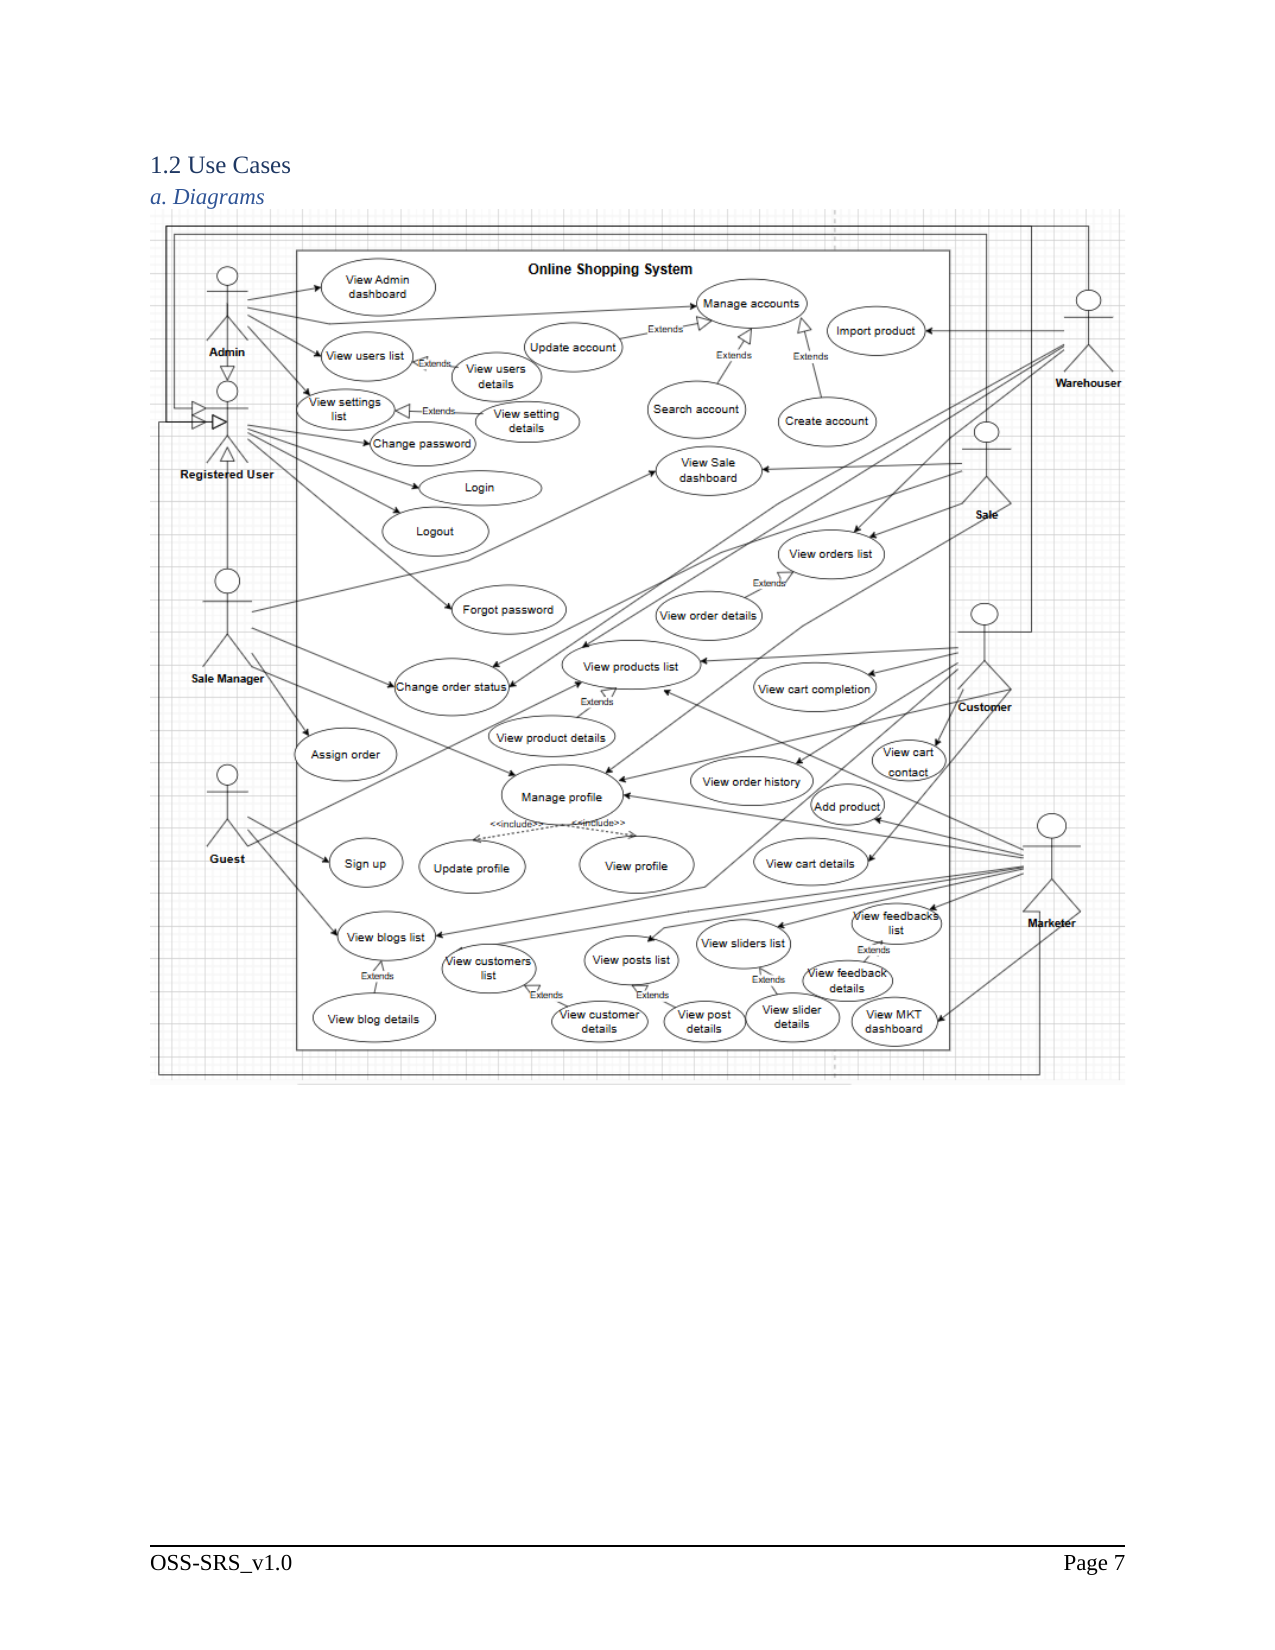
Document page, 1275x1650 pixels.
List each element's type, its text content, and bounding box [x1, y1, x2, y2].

subtitle a. Diagrams [150, 183, 1125, 209]
picture [150, 209, 1125, 1085]
subtitle 1.2 Use Cases [150, 150, 1125, 179]
